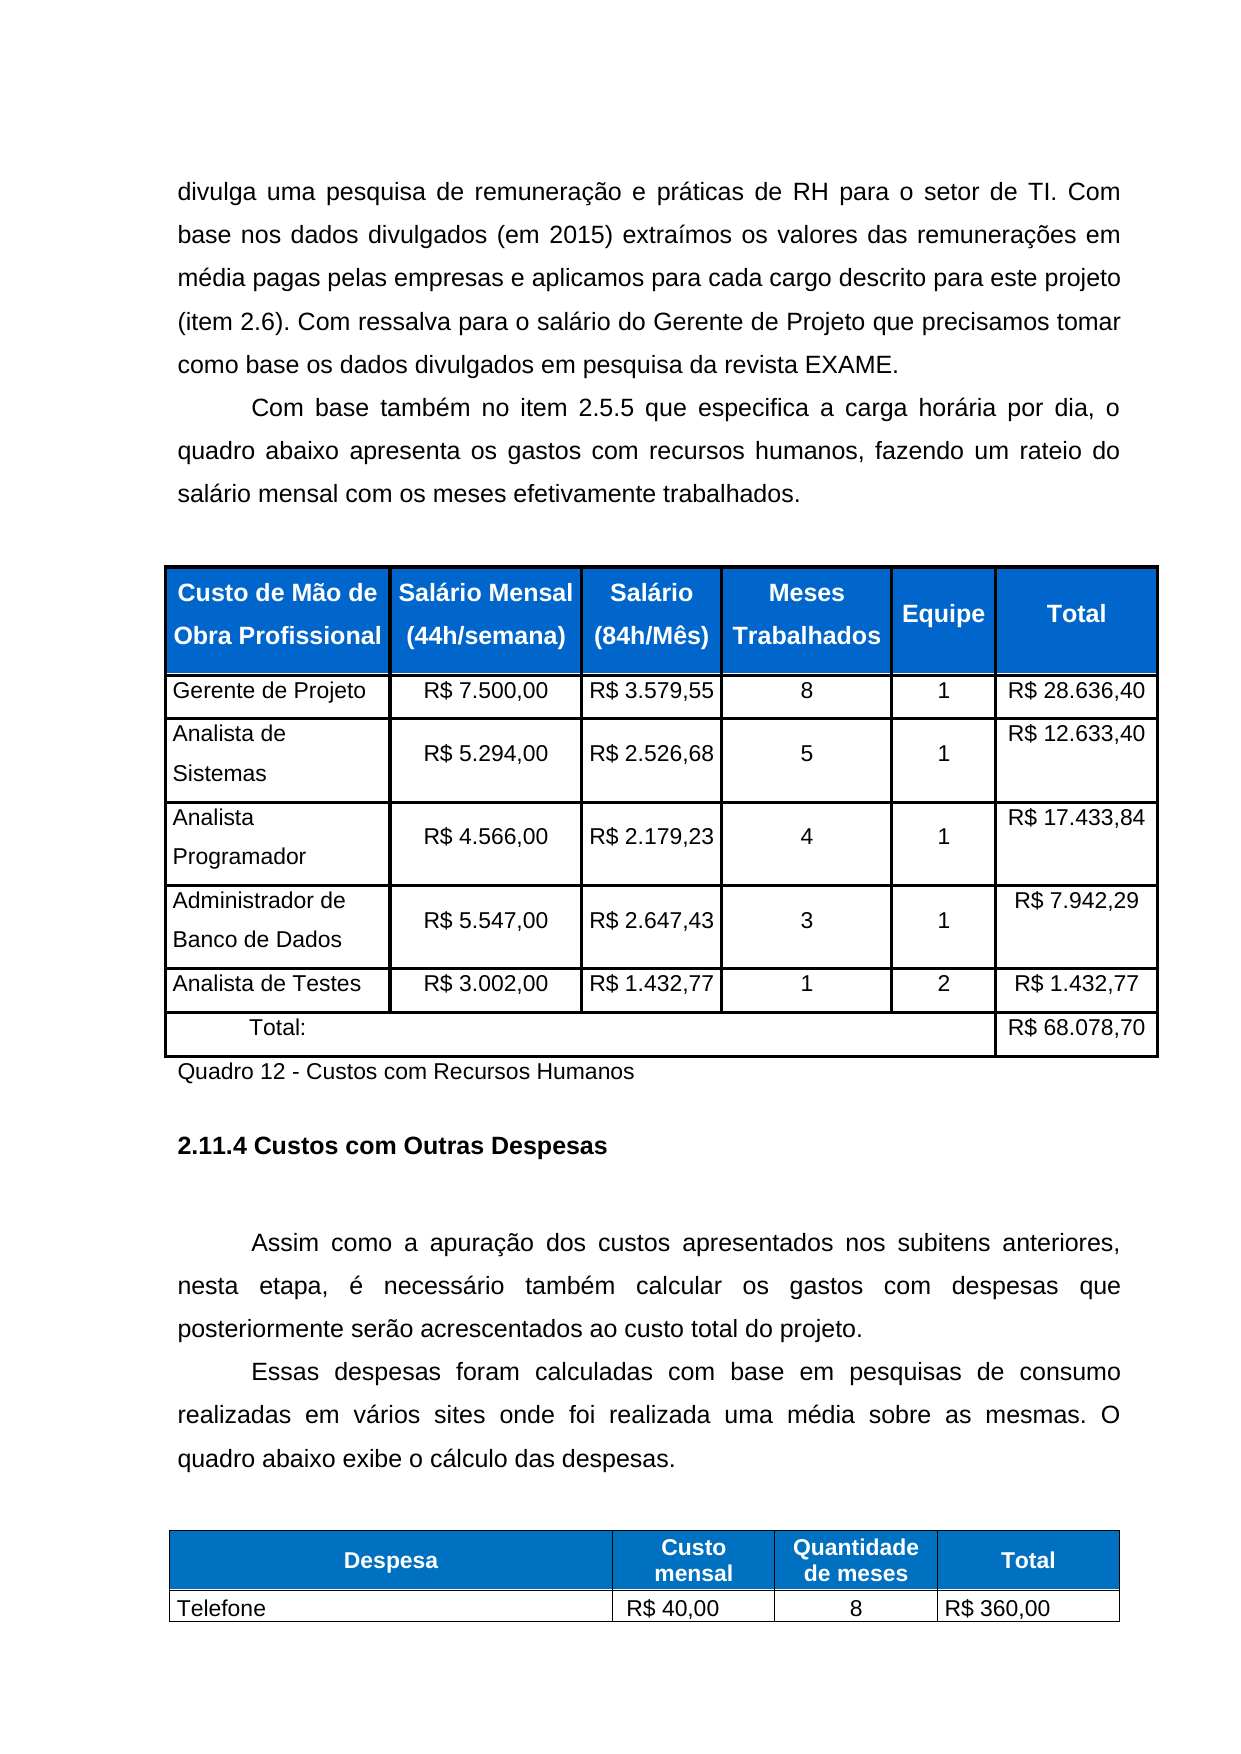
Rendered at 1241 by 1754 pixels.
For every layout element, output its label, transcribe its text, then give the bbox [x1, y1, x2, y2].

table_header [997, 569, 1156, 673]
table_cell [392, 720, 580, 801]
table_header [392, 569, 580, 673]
text Quadro 12 - Custos com Recursos Humanos [177, 1058, 1122, 1084]
text 2.11.4 Custos com Outras Despesas [177, 1131, 1122, 1160]
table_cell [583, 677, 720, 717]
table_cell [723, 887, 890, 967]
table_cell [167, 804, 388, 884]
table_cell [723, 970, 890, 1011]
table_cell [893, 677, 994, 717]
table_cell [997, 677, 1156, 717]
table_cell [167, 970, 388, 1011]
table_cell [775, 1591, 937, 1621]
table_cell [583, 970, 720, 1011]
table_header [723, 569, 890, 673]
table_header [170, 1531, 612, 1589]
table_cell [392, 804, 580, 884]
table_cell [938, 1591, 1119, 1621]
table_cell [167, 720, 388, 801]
text Assim como a apuração dos custos apresentados nos subitens anteriores, nesta etapa, é necessário também calcular os gastos com despesas que posteriormente serão acrescentados ao custo total do projeto. [177, 1228, 1122, 1343]
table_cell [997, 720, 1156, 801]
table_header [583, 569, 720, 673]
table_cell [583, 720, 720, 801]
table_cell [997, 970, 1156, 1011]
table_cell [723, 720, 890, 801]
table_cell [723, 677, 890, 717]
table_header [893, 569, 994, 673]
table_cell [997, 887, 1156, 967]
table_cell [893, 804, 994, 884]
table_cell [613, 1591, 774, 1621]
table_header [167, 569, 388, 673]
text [177, 177, 1122, 378]
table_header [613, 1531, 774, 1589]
text Com base também no item 2.5.5 que especifica a carga horária por dia, o quadro abaixo apresenta os gastos com recursos humanos, fazendo um rateio do salário mensal com os meses efetivamente trabalhados. [177, 393, 1122, 508]
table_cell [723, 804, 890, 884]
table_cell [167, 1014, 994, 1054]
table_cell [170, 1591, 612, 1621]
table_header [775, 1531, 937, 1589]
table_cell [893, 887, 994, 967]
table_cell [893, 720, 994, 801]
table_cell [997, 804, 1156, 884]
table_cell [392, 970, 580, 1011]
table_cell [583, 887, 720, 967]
text Essas despesas foram calculadas com base em pesquisas de consumo realizadas em vários sites onde foi realizada uma média sobre as mesmas. O quadro abaixo exibe o cálculo das despesas. [177, 1357, 1122, 1472]
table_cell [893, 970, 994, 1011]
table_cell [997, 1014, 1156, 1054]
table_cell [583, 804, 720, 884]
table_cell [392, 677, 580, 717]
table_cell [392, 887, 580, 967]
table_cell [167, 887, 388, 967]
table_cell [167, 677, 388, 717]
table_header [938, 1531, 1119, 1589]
